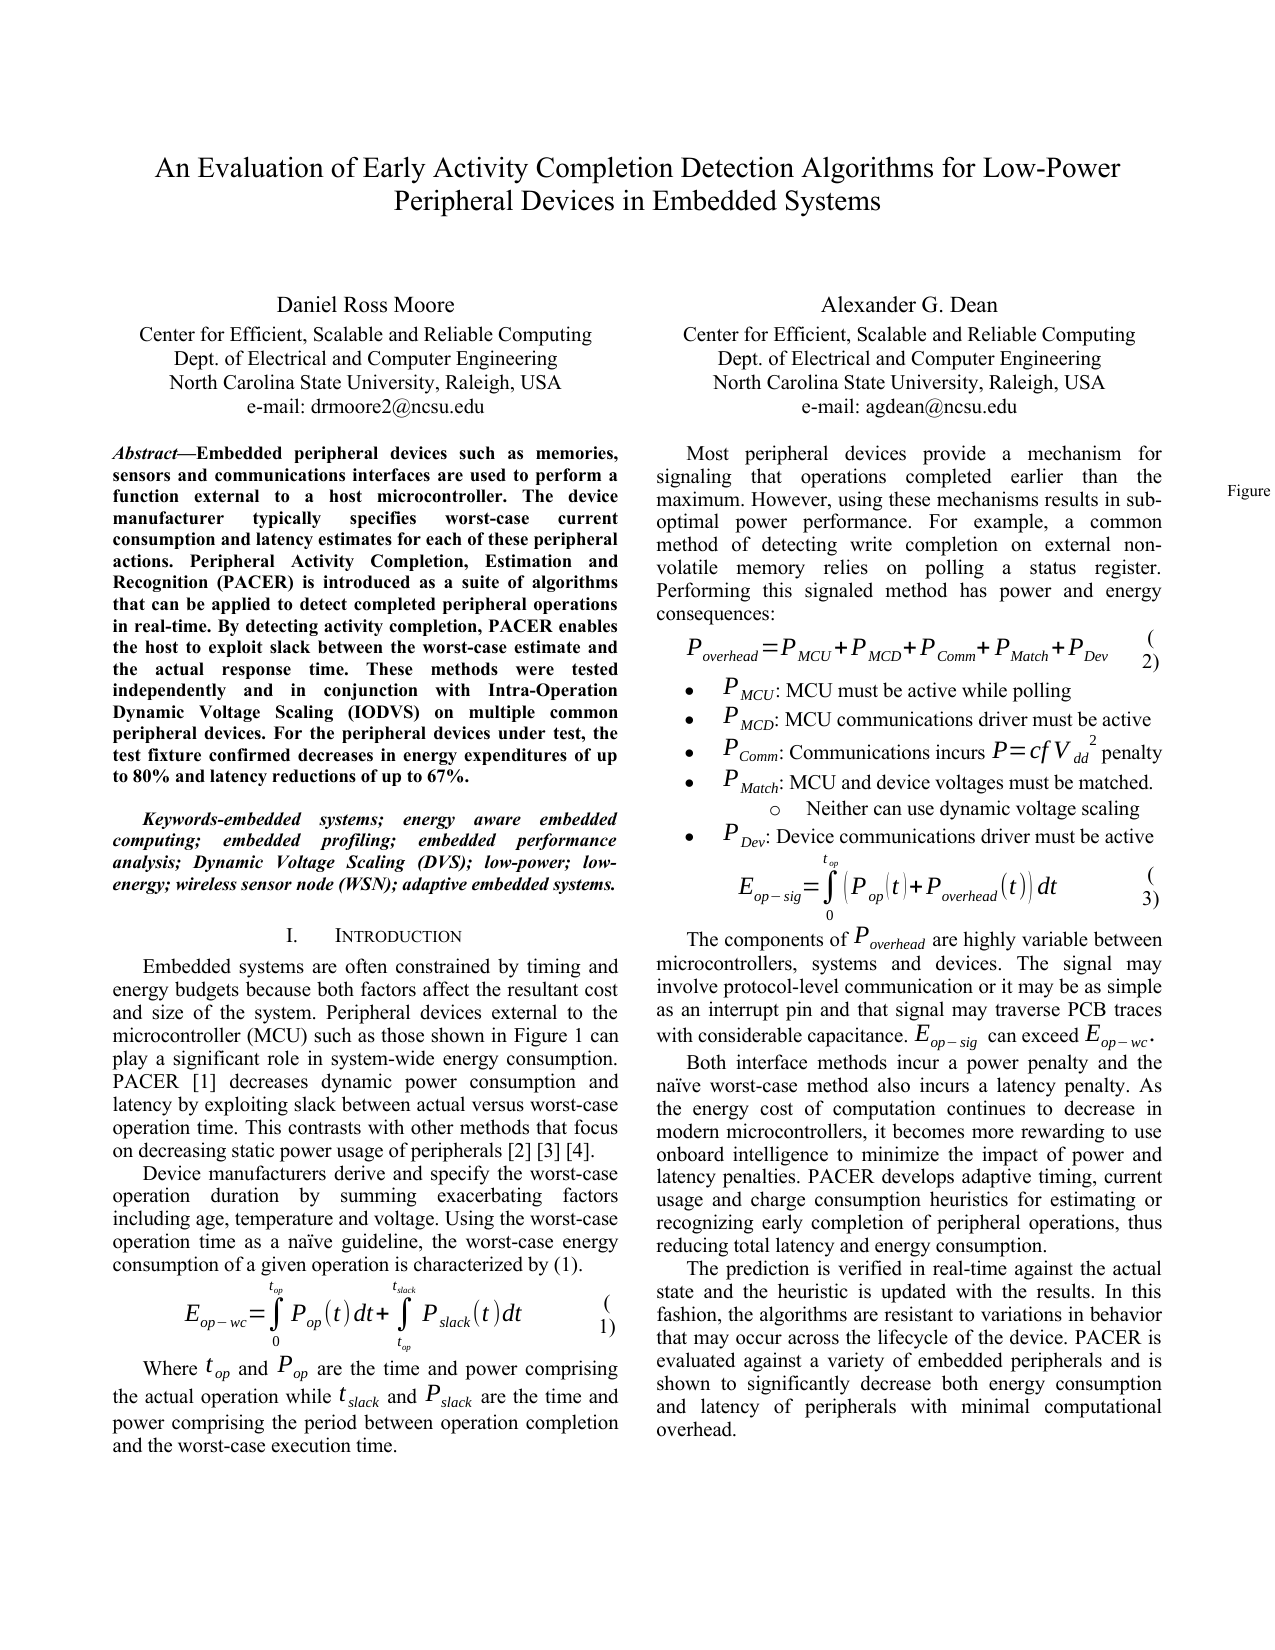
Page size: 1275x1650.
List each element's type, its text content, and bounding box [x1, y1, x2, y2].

text Embedded systems are often constrained by timing and energy budgets because both factors affect the resultant cost and size of the system. Peripheral devices external to the microcontroller (MCU) such as those shown in Figure 1 can play a significant role in system-wide energy consumption. PACER decreases dynamic power consumption and latency by exploiting slack between actual versus worst-case operation time. This contrasts with other methods that focus on decreasing static power usage of peripherals. [112, 956, 619, 1162]
text Abstract—Embedded peripheral devices such as memories, sensors and communications interfaces are used to perform a function external to a host microcontroller. The device manufacturer typically specifies worst-case current consumption and latency estimates for each of these peripheral actions. Peripheral Activity Completion, Estimation and Recognition (PACER) is introduced as a suite of algorithms that can be applied to detect completed peripheral operations in real-time. By detecting activity completion, PACER enables the host to exploit slack between the worst-case estimate and the actual response time. These methods were tested independently and in conjunction with Intra-Operation Dynamic Voltage Scaling (IODVS) on multiple common peripheral devices. For the peripheral devices under test, the test fixture confirmed decreases in energy expenditures of up to 80% and latency reductions of up to 67%. [112, 442, 619, 787]
list : MCU communications driver must be active [684, 703, 1162, 733]
list : MCU must be active while polling [684, 673, 1162, 703]
text The prediction is verified in real-time against the actual state and the heuristic is updated with the results. In this fashion, the algorithms are resistant to variations in behavior that may occur across the lifecycle of the device. PACER is evaluated against a variety of embedded peripherals and is shown to significantly decrease both energy consumption and latency of peripherals with minimal computational overhead. [656, 1257, 1162, 1441]
text Dept. of Electrical and Computer Engineering [656, 346, 1162, 370]
title An Evaluation of Early Activity Completion Detection Algorithms for Low-Power Peripheral Devices in Embedded Systems [112, 150, 1162, 217]
text Daniel Ross Moore [112, 291, 618, 317]
table_header (3) [1139, 850, 1162, 922]
table_header [656, 625, 1138, 673]
text North Carolina State University, Raleigh, USA [112, 370, 618, 394]
text Center for Efficient, Scalable and Reliable Computing [112, 322, 618, 346]
text Alexander G. Dean [656, 291, 1162, 317]
text e-mail: agdean@ncsu.edu [656, 394, 1162, 418]
table_header [113, 1276, 595, 1351]
text Where and are the time and power comprising the actual operation while and are the time and power comprising the period between operation completion and the worst-case execution time. [112, 1351, 619, 1457]
text Dept. of Electrical and Computer Engineering [112, 346, 618, 370]
text e-mail: drmoore2@ncsu.edu [112, 394, 618, 418]
text Most peripheral devices provide a mechanism for signaling that operations completed earlier than the maximum. However, using these mechanisms results in sub-optimal power performance. For example, a common method of detecting write completion on external non-volatile memory relies on polling a status register. Performing this signaled method has power and energy consequences: [656, 442, 1162, 625]
table_header (1) [595, 1276, 619, 1351]
table_header [656, 850, 1138, 922]
list Neither can use dynamic voltage scaling [769, 796, 1162, 820]
list : MCU and device voltages must be matched. [684, 766, 1162, 796]
list : Communications incurs penalty [684, 733, 1162, 766]
text Keywords-embedded systems; energy aware embedded computing; embedded profiling; embedded performance analysis; Dynamic Voltage Scaling (DVS); low-power; low-energy; wireless sensor node (WSN); adaptive embedded systems. [112, 808, 619, 894]
subtitle Introduction [112, 923, 619, 947]
text North Carolina State University, Raleigh, USA [656, 370, 1162, 394]
text The components of are highly variable between microcontrollers, systems and devices. The signal may involve protocol-level communication or it may be as simple as an interrupt pin and that signal may traverse PCB traces with considerable capacitance. can exceed [656, 922, 1162, 1051]
text Center for Efficient, Scalable and Reliable Computing [656, 322, 1162, 346]
table_header (2) [1139, 625, 1162, 673]
text Device manufacturers derive and specify the worst-case operation duration by summing exacerbating factors including age, temperature and voltage. Using the worst-case operation time as a naïve guideline, the worst-case energy consumption of a given operation is characterized by (1). [112, 1162, 619, 1276]
list : Device communications driver must be active [684, 820, 1162, 849]
text Both interface methods incur a power penalty and the naïve worst-case method also incurs a latency penalty. As the energy cost of computation continues to decrease in modern microcontrollers, it becomes more rewarding to use onboard intelligence to minimize the impact of power and latency penalties. PACER develops adaptive timing, current usage and charge consumption heuristics for estimating or recognizing early completion of peripheral operations, thus reducing total latency and energy consumption. [656, 1051, 1162, 1257]
